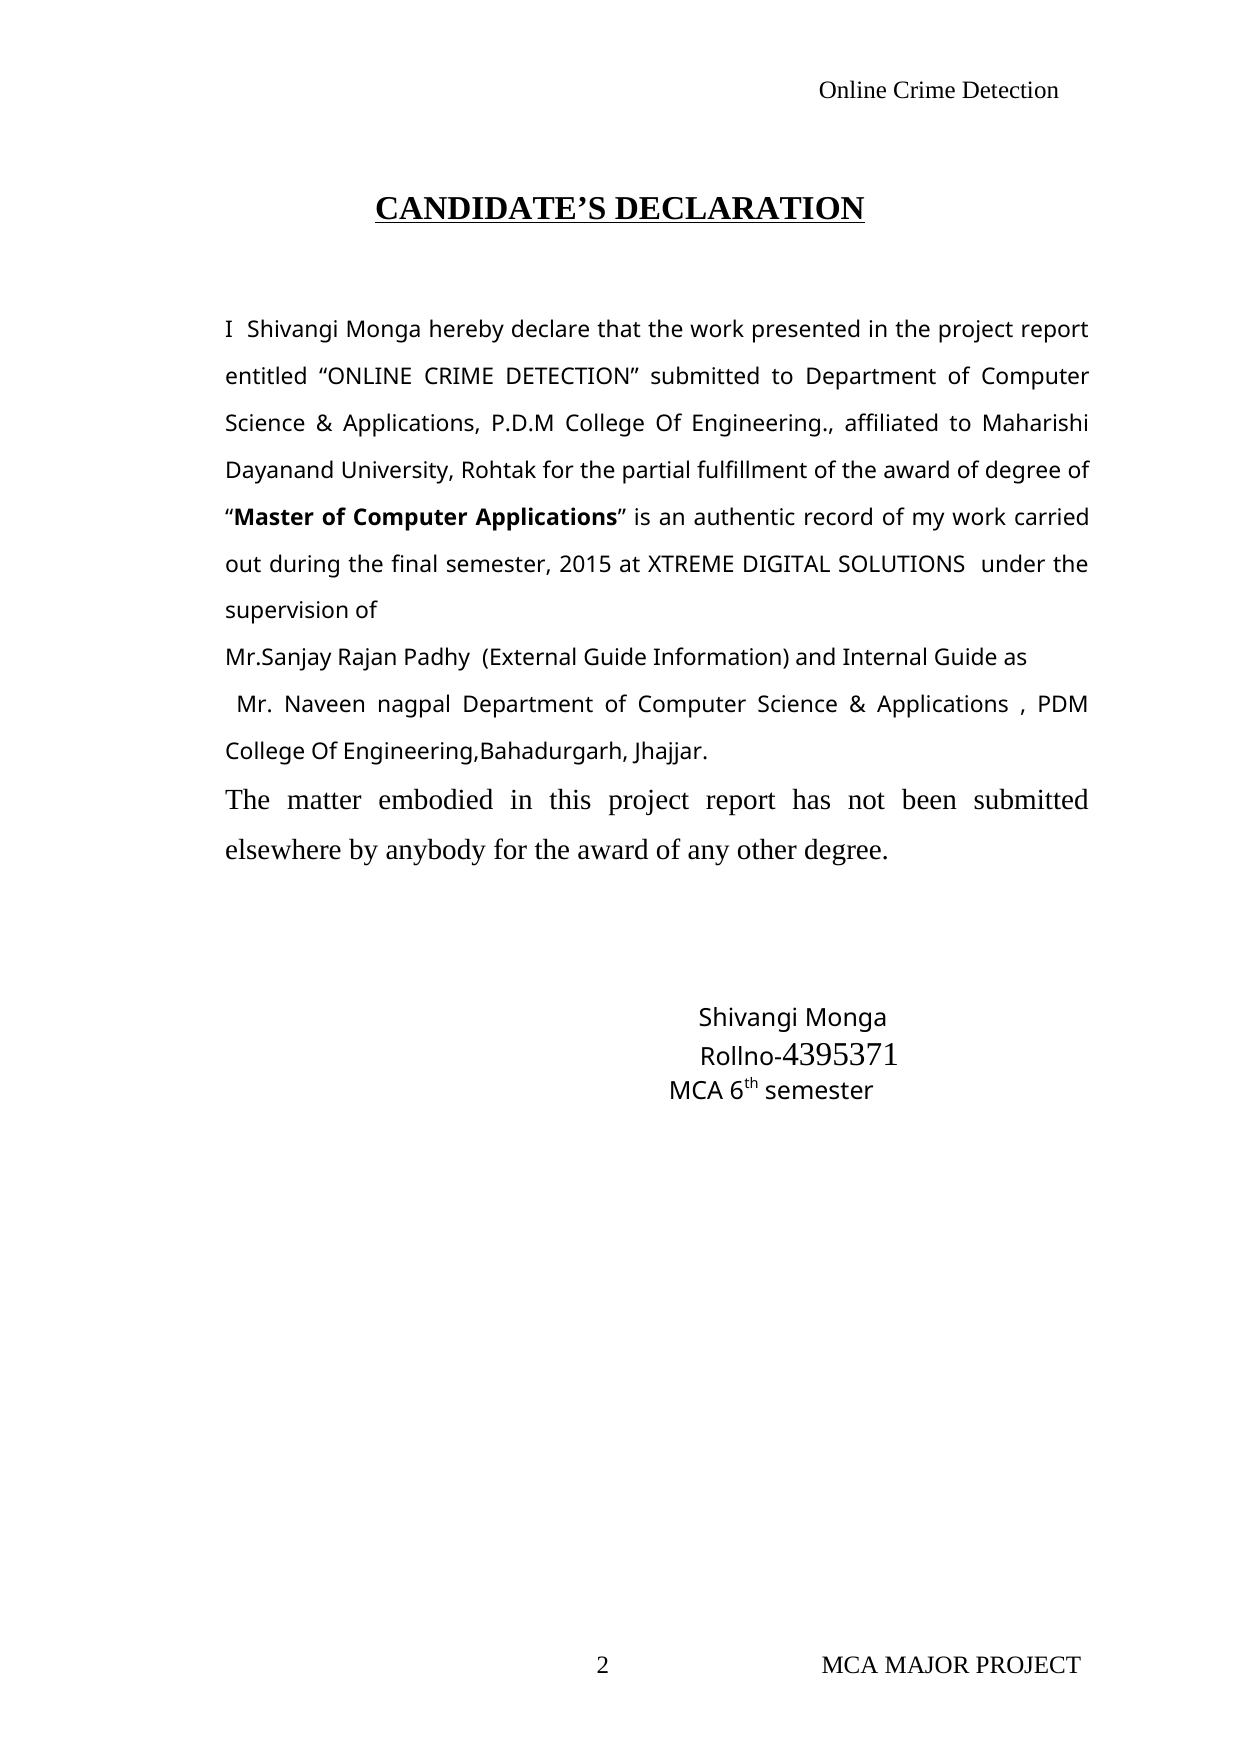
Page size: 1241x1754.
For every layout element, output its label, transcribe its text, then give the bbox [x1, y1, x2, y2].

text MCA 6th semester [225, 1072, 1090, 1107]
text Rollno-4395371 [225, 1034, 1090, 1072]
text Mr.Sanjay Rajan Padhy (External Guide Information) and Internal Guide as [225, 641, 1090, 673]
text The matter embodied in this project report has not been submitted elsewhere by anybody for the award of any other degree. [225, 782, 1090, 866]
text I Shivangi Monga hereby declare that the work presented in the project report entitled “ONLINE CRIME DETECTION” submitted to Department of Computer Science & Applications, P.D.M College Of Engineering., affiliated to Maharishi Dayanand University, Rohtak for the partial fulfillment of the award of degree of “Master of Computer Applications” is an authentic record of my work carried out during the final semester, 2015 at XTREME DIGITAL SOLUTIONS under the supervision of [225, 313, 1090, 626]
text CANDIDATE’S DECLARATION [300, 188, 1090, 227]
text Shivangi Monga [225, 1000, 1090, 1034]
text Mr. Naveen nagpal Department of Computer Science & Applications , PDM College Of Engineering,Bahadurgarh, Jhajjar. [225, 688, 1090, 766]
